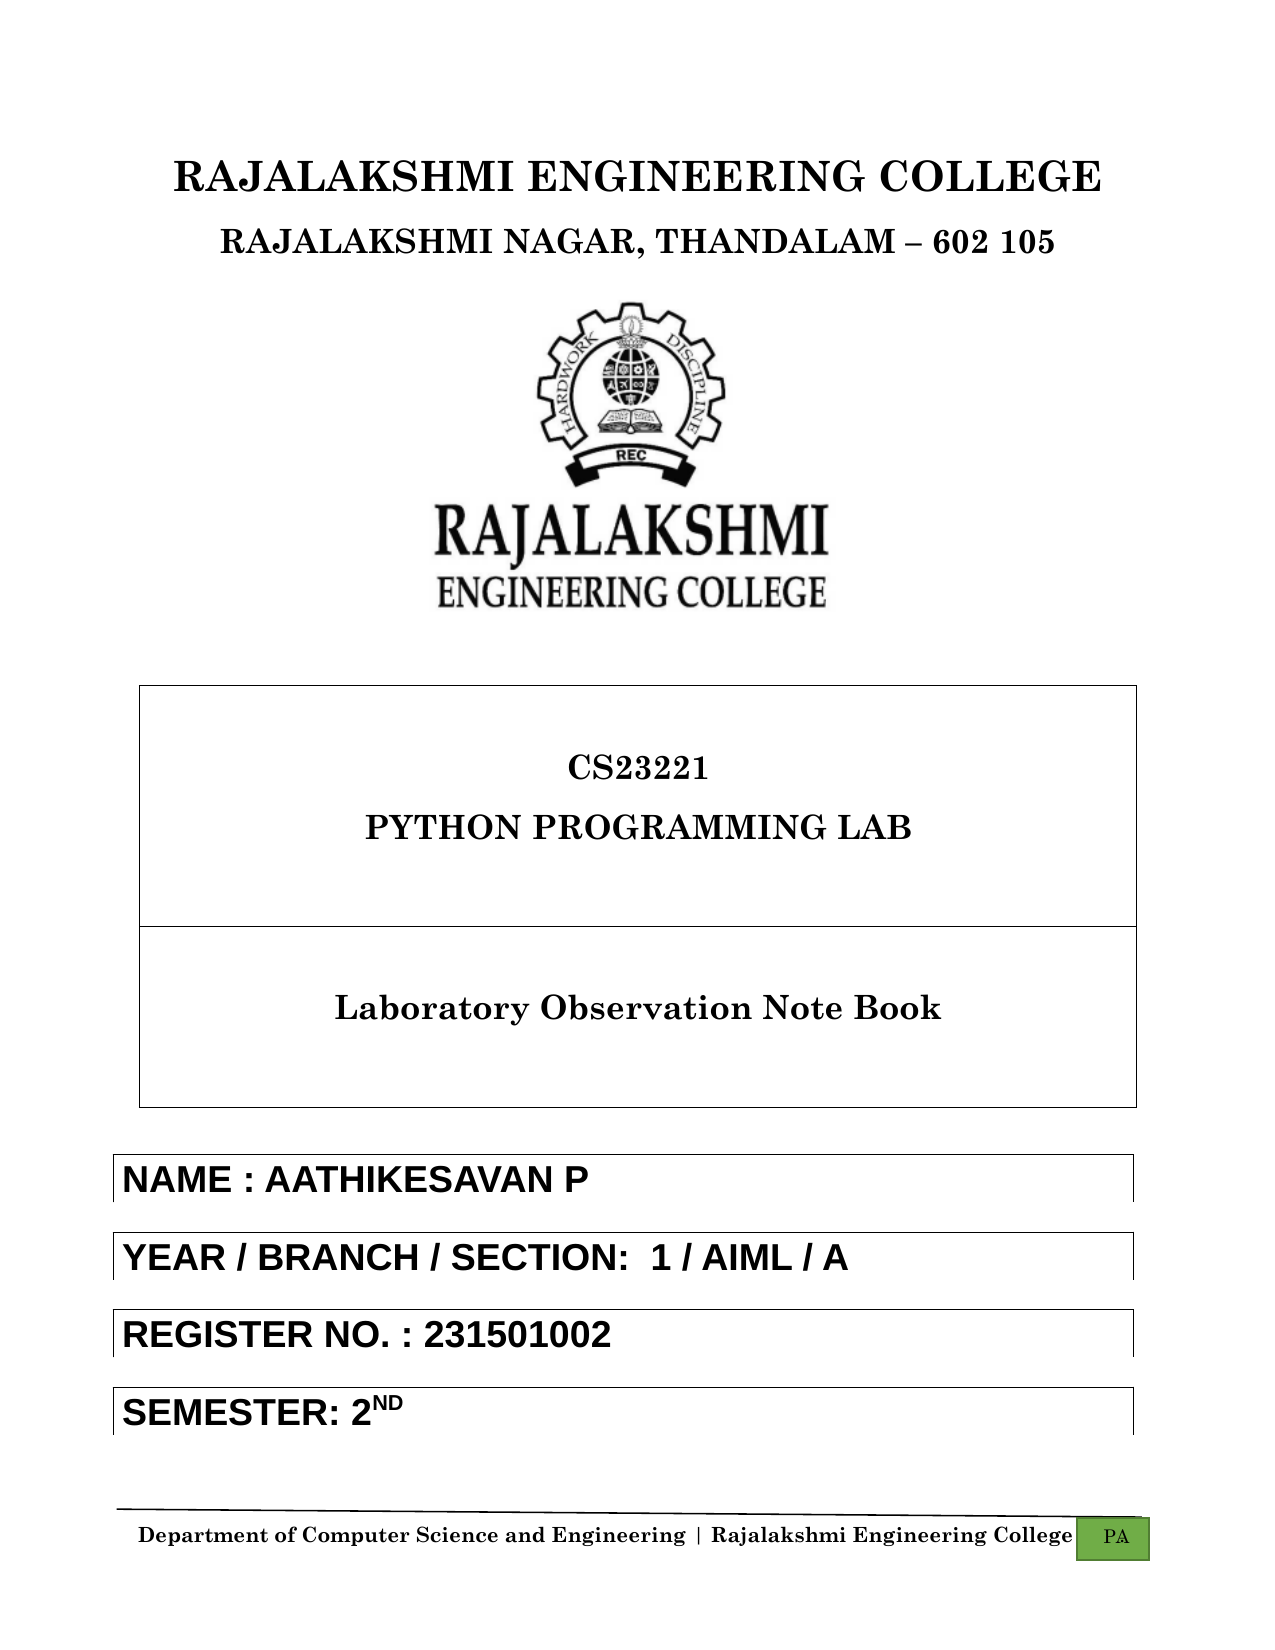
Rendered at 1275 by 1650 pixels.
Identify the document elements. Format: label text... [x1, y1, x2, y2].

subtitle YEAR / BRANCH / SECTION: 1 / AIML / A [114, 1233, 1133, 1280]
picture [394, 280, 880, 621]
subtitle REGISTER NO. : 231501002 [114, 1310, 1133, 1357]
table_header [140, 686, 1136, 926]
text RAJALAKSHMI NAGAR, THANDALAM – 602 105 [150, 221, 1125, 261]
text RAJALAKSHMI ENGINEERING COLLEGE [150, 150, 1125, 200]
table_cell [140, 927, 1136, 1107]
subtitle SEMESTER: 2ND [114, 1388, 1133, 1435]
subtitle NAME : AATHIKESAVAN P [114, 1155, 1133, 1202]
